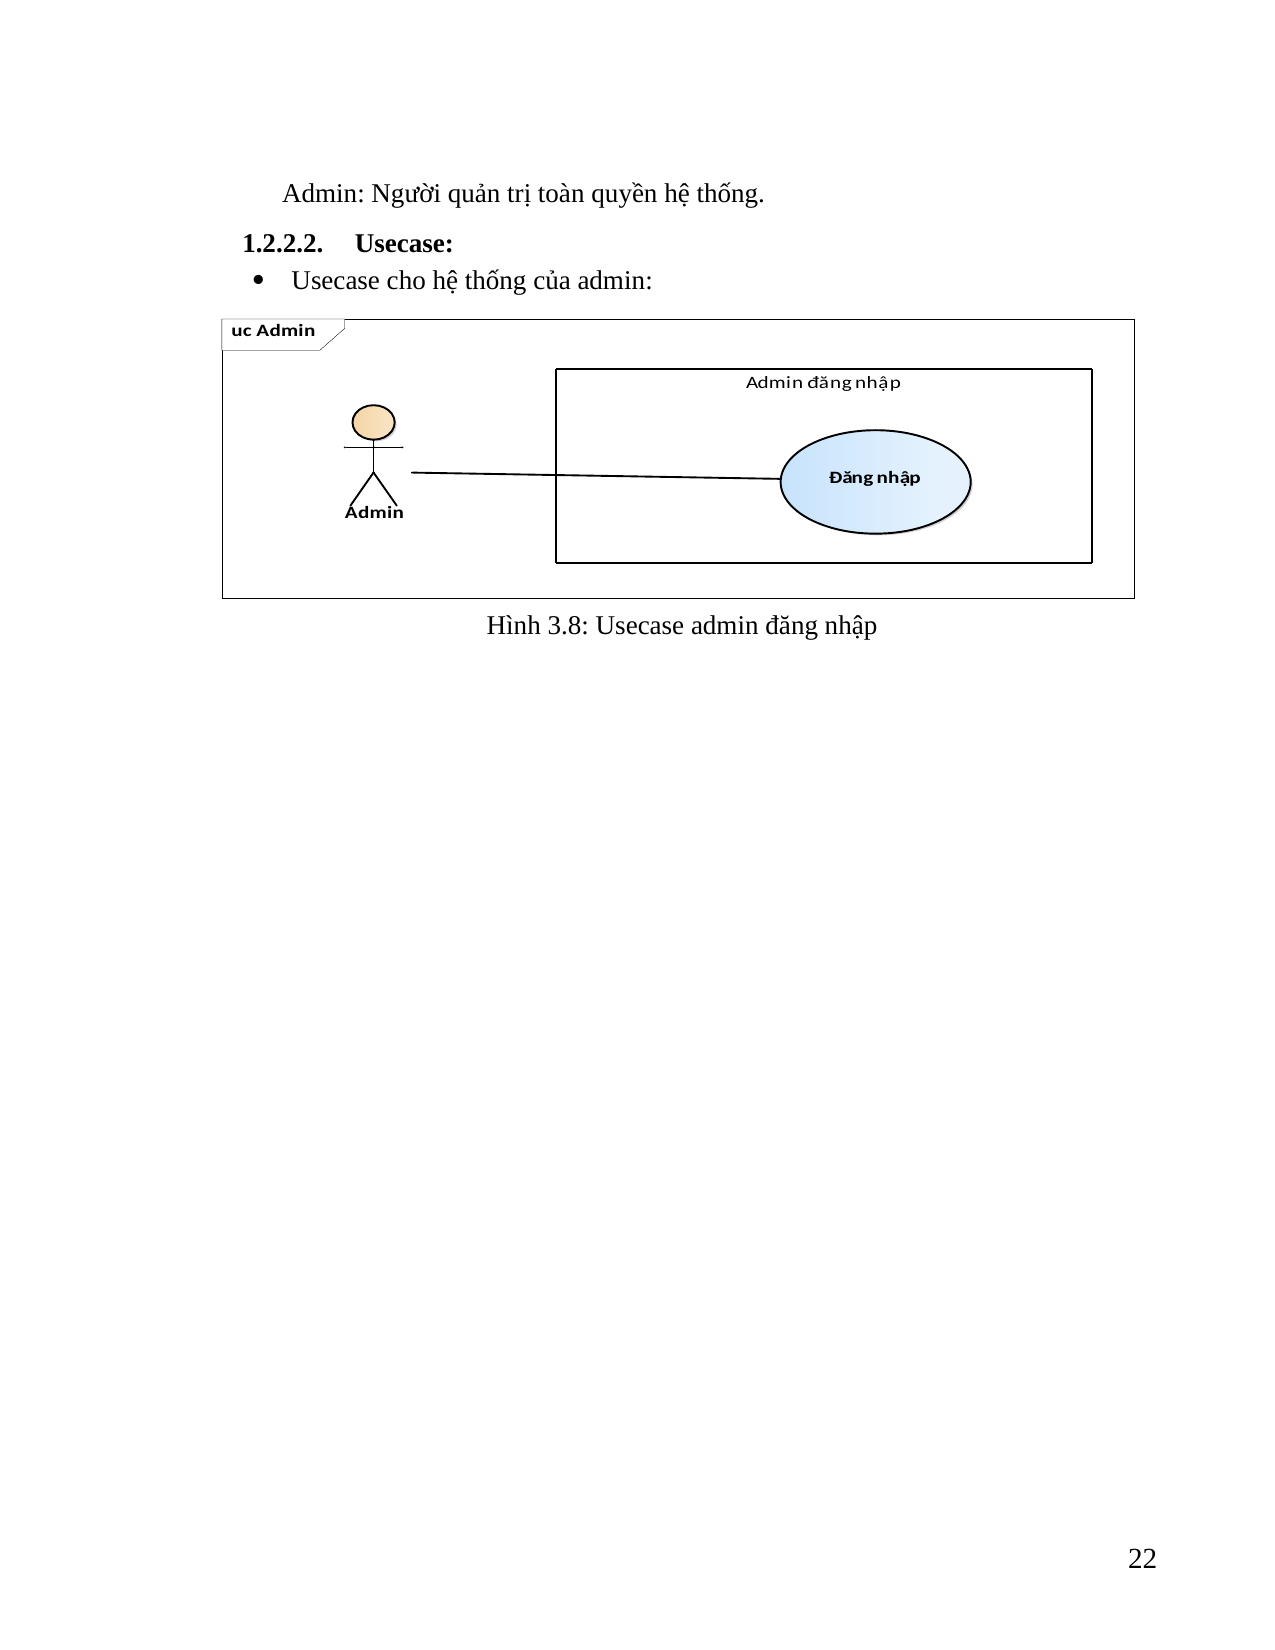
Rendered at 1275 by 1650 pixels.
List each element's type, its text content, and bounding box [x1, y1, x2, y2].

text Admin: Người quản trị toàn quyền hệ thống. [207, 177, 1157, 208]
list Usecase: [242, 227, 1157, 258]
list Usecase cho hệ thống của admin: [254, 264, 1157, 296]
text Hình 3.2: Usecase admin đăng nhập [207, 609, 1157, 640]
